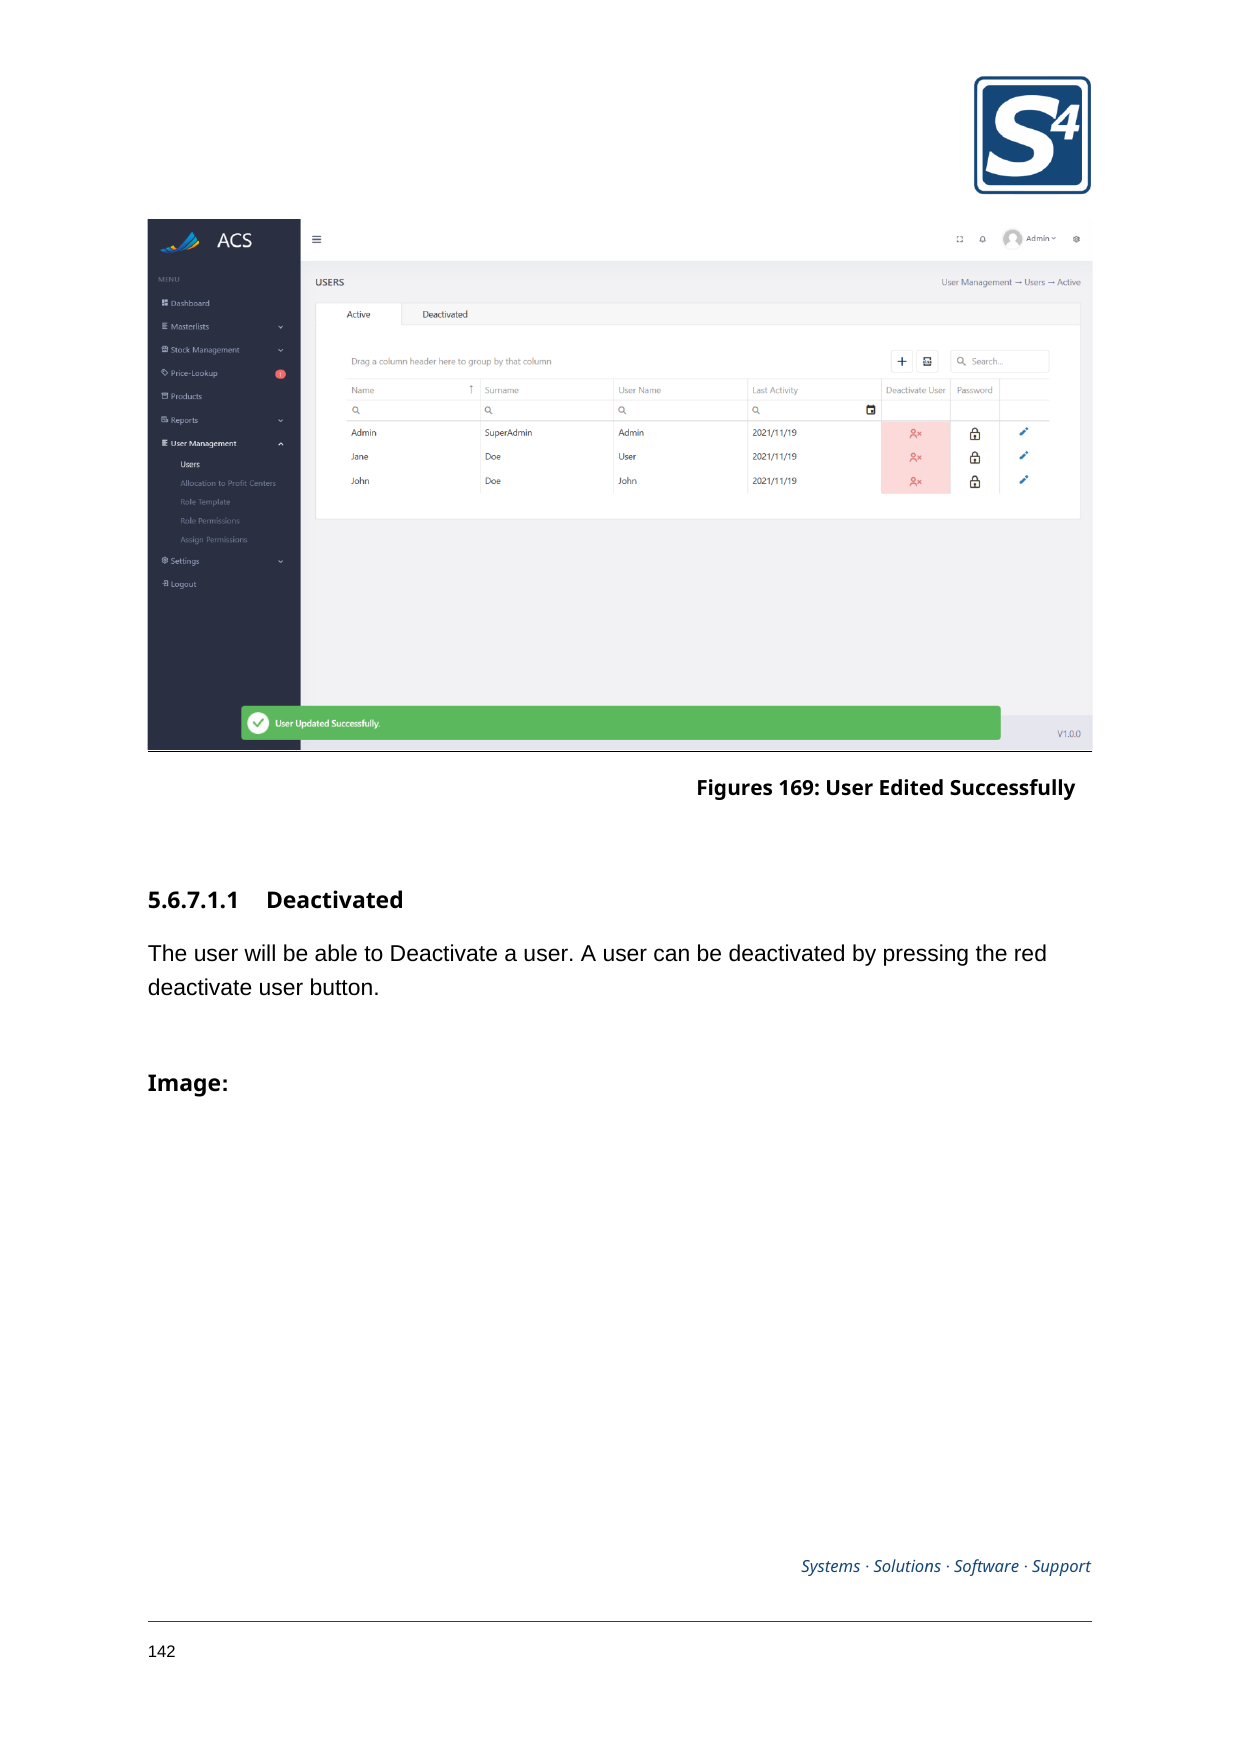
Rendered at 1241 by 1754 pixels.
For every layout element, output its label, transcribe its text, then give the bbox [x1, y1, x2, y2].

text Image: [148, 1067, 1092, 1098]
text Figures 169: User Edited Successfully [679, 773, 1092, 801]
picture [972, 75, 1093, 196]
text The user will be able to Deactivate a user. A user can be deactivated by pressing the red deactivate user button. [148, 940, 1092, 1000]
subtitle Deactivated [148, 883, 1092, 915]
picture [147, 219, 1093, 750]
